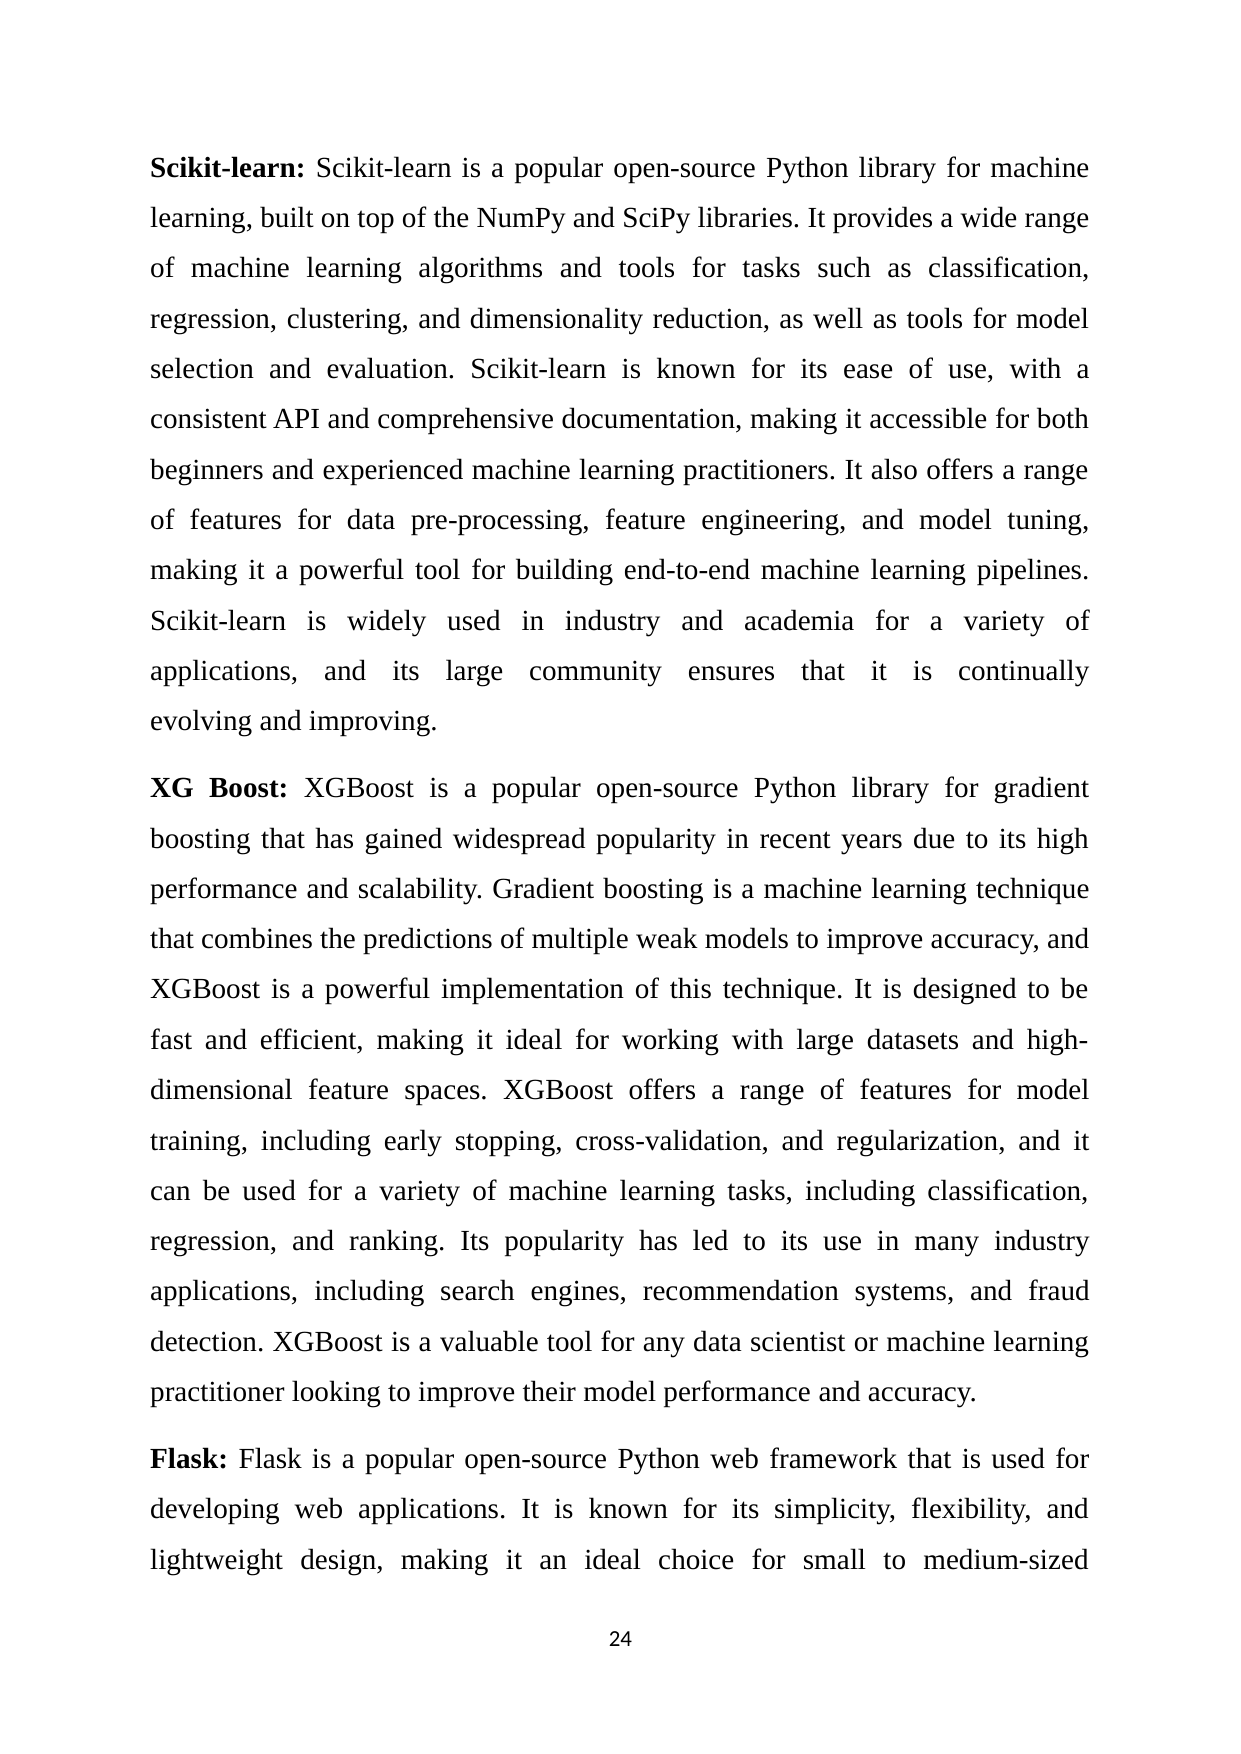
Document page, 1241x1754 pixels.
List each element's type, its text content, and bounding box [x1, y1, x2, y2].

text Scikit-learn: Scikit-learn is a popular open-source Python library for machine learning, built on top of the NumPy and SciPy libraries. It provides a wide range of machine learning algorithms and tools for tasks such as classification, regression, clustering, and dimensionality reduction, as well as tools for model selection and evaluation. Scikit-learn is known for its ease of use, with a consistent API and comprehensive documentation, making it accessible for both beginners and experienced machine learning practitioners. It also offers a range of features for data pre-processing, feature engineering, and model tuning, making it a powerful tool for building end-to-end machine learning pipelines. Scikit-learn is widely used in industry and academia for a variety of applications, and its large community ensures that it is continually evolving and improving. [150, 150, 1090, 737]
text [150, 1441, 1090, 1575]
text XG Boost: XGBoost is a popular open-source Python library for gradient boosting that has gained widespread popularity in recent years due to its high performance and scalability. Gradient boosting is a machine learning technique that combines the predictions of multiple weak models to improve accuracy, and XGBoost is a powerful implementation of this technique. It is designed to be fast and efficient, making it ideal for working with large datasets and high-dimensional feature spaces. XGBoost offers a range of features for model training, including early stopping, cross-validation, and regularization, and it can be used for a variety of machine learning tasks, including classification, regression, and ranking. Its popularity has led to its use in many industry applications, including search engines, recommendation systems, and fraud detection. XGBoost is a valuable tool for any data scientist or machine learning practitioner looking to improve their model performance and accuracy. [150, 770, 1090, 1408]
